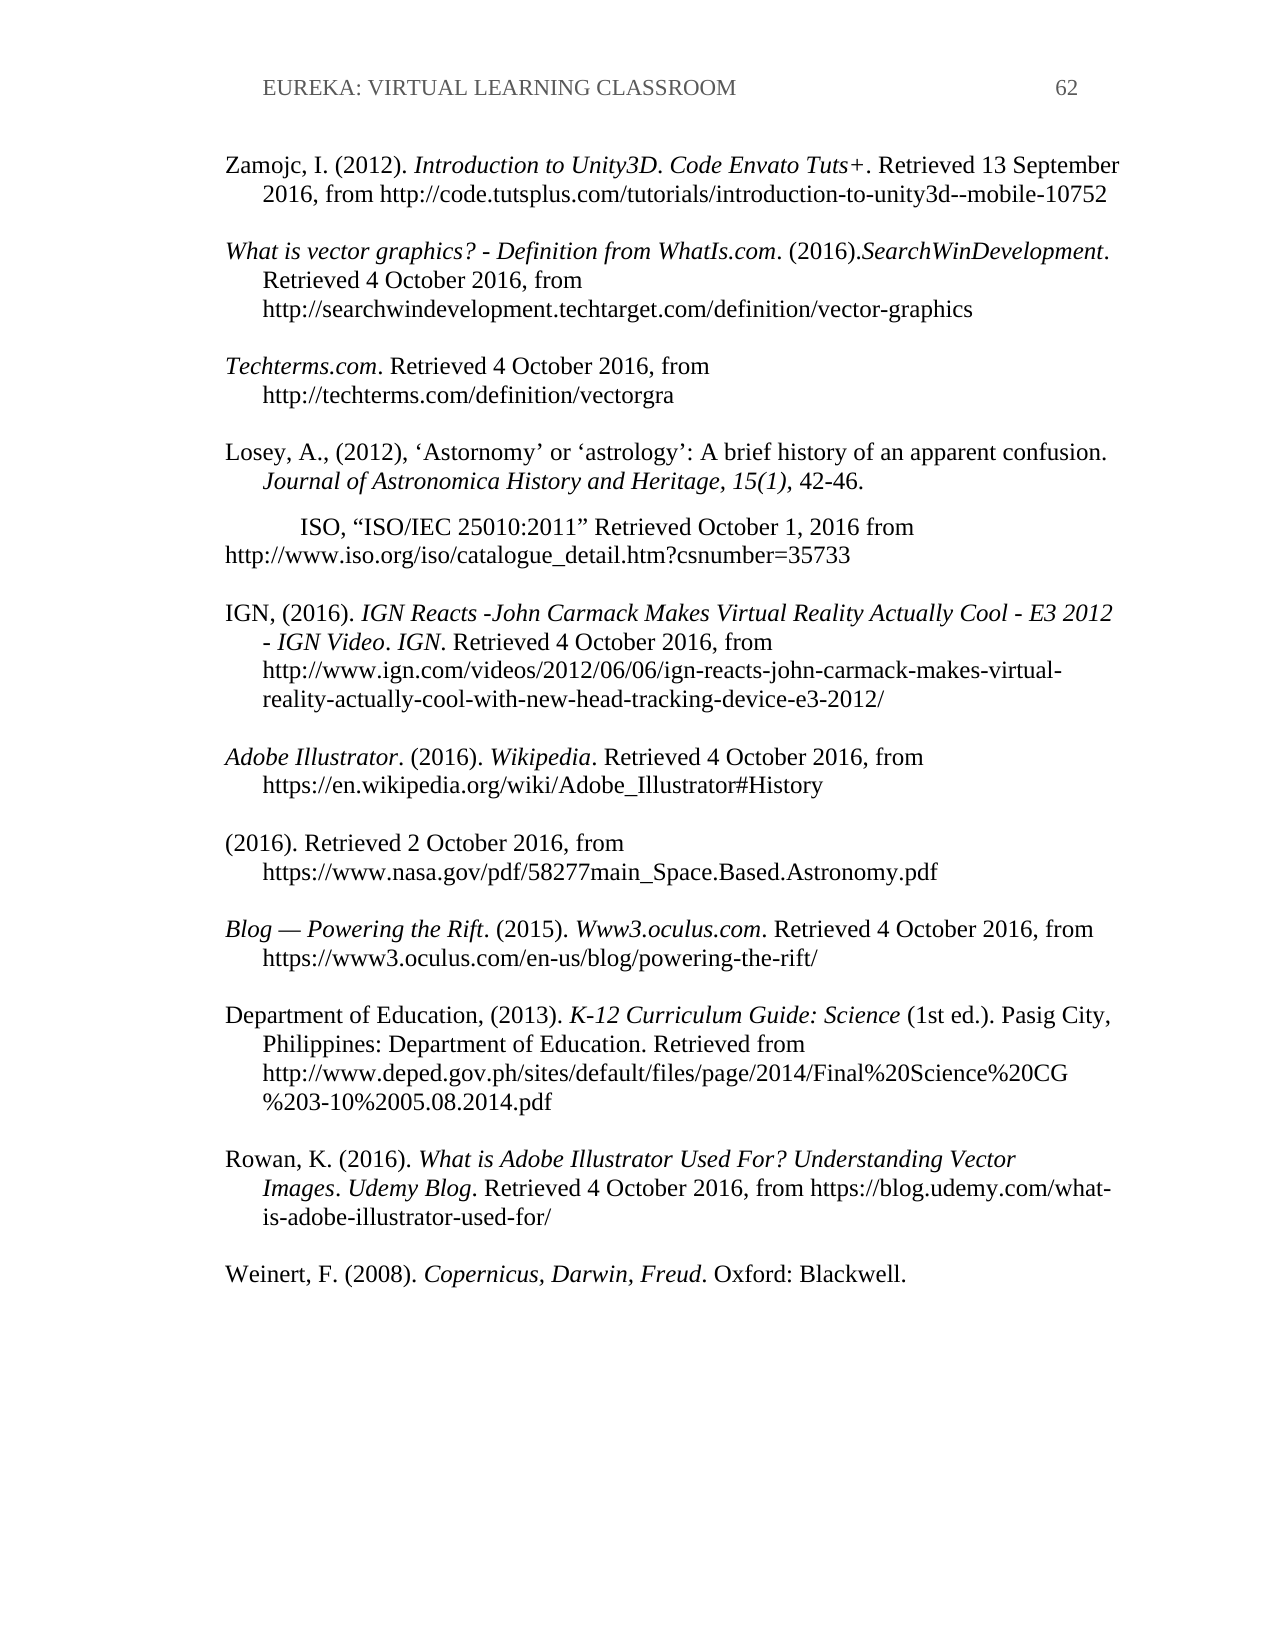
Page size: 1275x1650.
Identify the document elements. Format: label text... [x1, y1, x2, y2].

text Department of Education, (2013). K-12 Curriculum Guide: Science (1st ed.). Pasig City, Philippines: Department of Education. Retrieved from http://www.deped.gov.ph/sites/default/files/page/2014/Final%20Science%20CG%203-10%2005.08.2014.pdf [225, 1000, 1125, 1115]
text Blog — Powering the Rift. (2015). Www3.oculus.com. Retrieved 4 October 2016, from https://www3.oculus.com/en-us/blog/powering-the-rift/ [225, 914, 1125, 972]
text Zamojc, I. (2012). Introduction to Unity3D. Code Envato Tuts+. Retrieved 13 September 2016, from http://code.tutsplus.com/tutorials/introduction-to-unity3d--mobile-10752 [225, 150, 1125, 207]
text http://www.iso.org/iso/catalogue_detail.htm?csnumber=35733 [225, 540, 1125, 569]
text What is vector graphics? - Definition from WhatIs.com. (2016).SearchWinDevelopment. Retrieved 4 October 2016, from http://searchwindevelopment.techtarget.com/definition/vector-graphics [225, 236, 1125, 322]
text ISO, “ISO/IEC 25010:2011” Retrieved October 1, 2016 from [300, 512, 1125, 540]
text Adobe Illustrator. (2016). Wikipedia. Retrieved 4 October 2016, from https://en.wikipedia.org/wiki/Adobe_Illustrator#History [225, 742, 1125, 799]
text Rowan, K. (2016). What is Adobe Illustrator Used For? Understanding Vector Images. Udemy Blog. Retrieved 4 October 2016, from https://blog.udemy.com/what-is-adobe-illustrator-used-for/ [225, 1144, 1125, 1230]
text Losey, A., (2012), ‘Astornomy’ or ‘astrology’: A brief history of an apparent confusion. Journal of Astronomica History and Heritage, 15(1), 42-46. [225, 437, 1125, 495]
text Weinert, F. (2008). Copernicus, Darwin, Freud. Oxford: Blackwell. [225, 1259, 1125, 1288]
text IGN, (2016). IGN Reacts -John Carmack Makes Virtual Reality Actually Cool - E3 2012 - IGN Video. IGN. Retrieved 4 October 2016, from http://www.ign.com/videos/2012/06/06/ign-reacts-john-carmack-makes-virtual-reality-actually-cool-with-new-head-tracking-device-e3-2012/ [225, 598, 1125, 713]
text Techterms.com. Retrieved 4 October 2016, from http://techterms.com/definition/vectorgra [225, 351, 1125, 409]
text (2016). Retrieved 2 October 2016, from https://www.nasa.gov/pdf/58277main_Space.Based.Astronomy.pdf [225, 828, 1125, 885]
